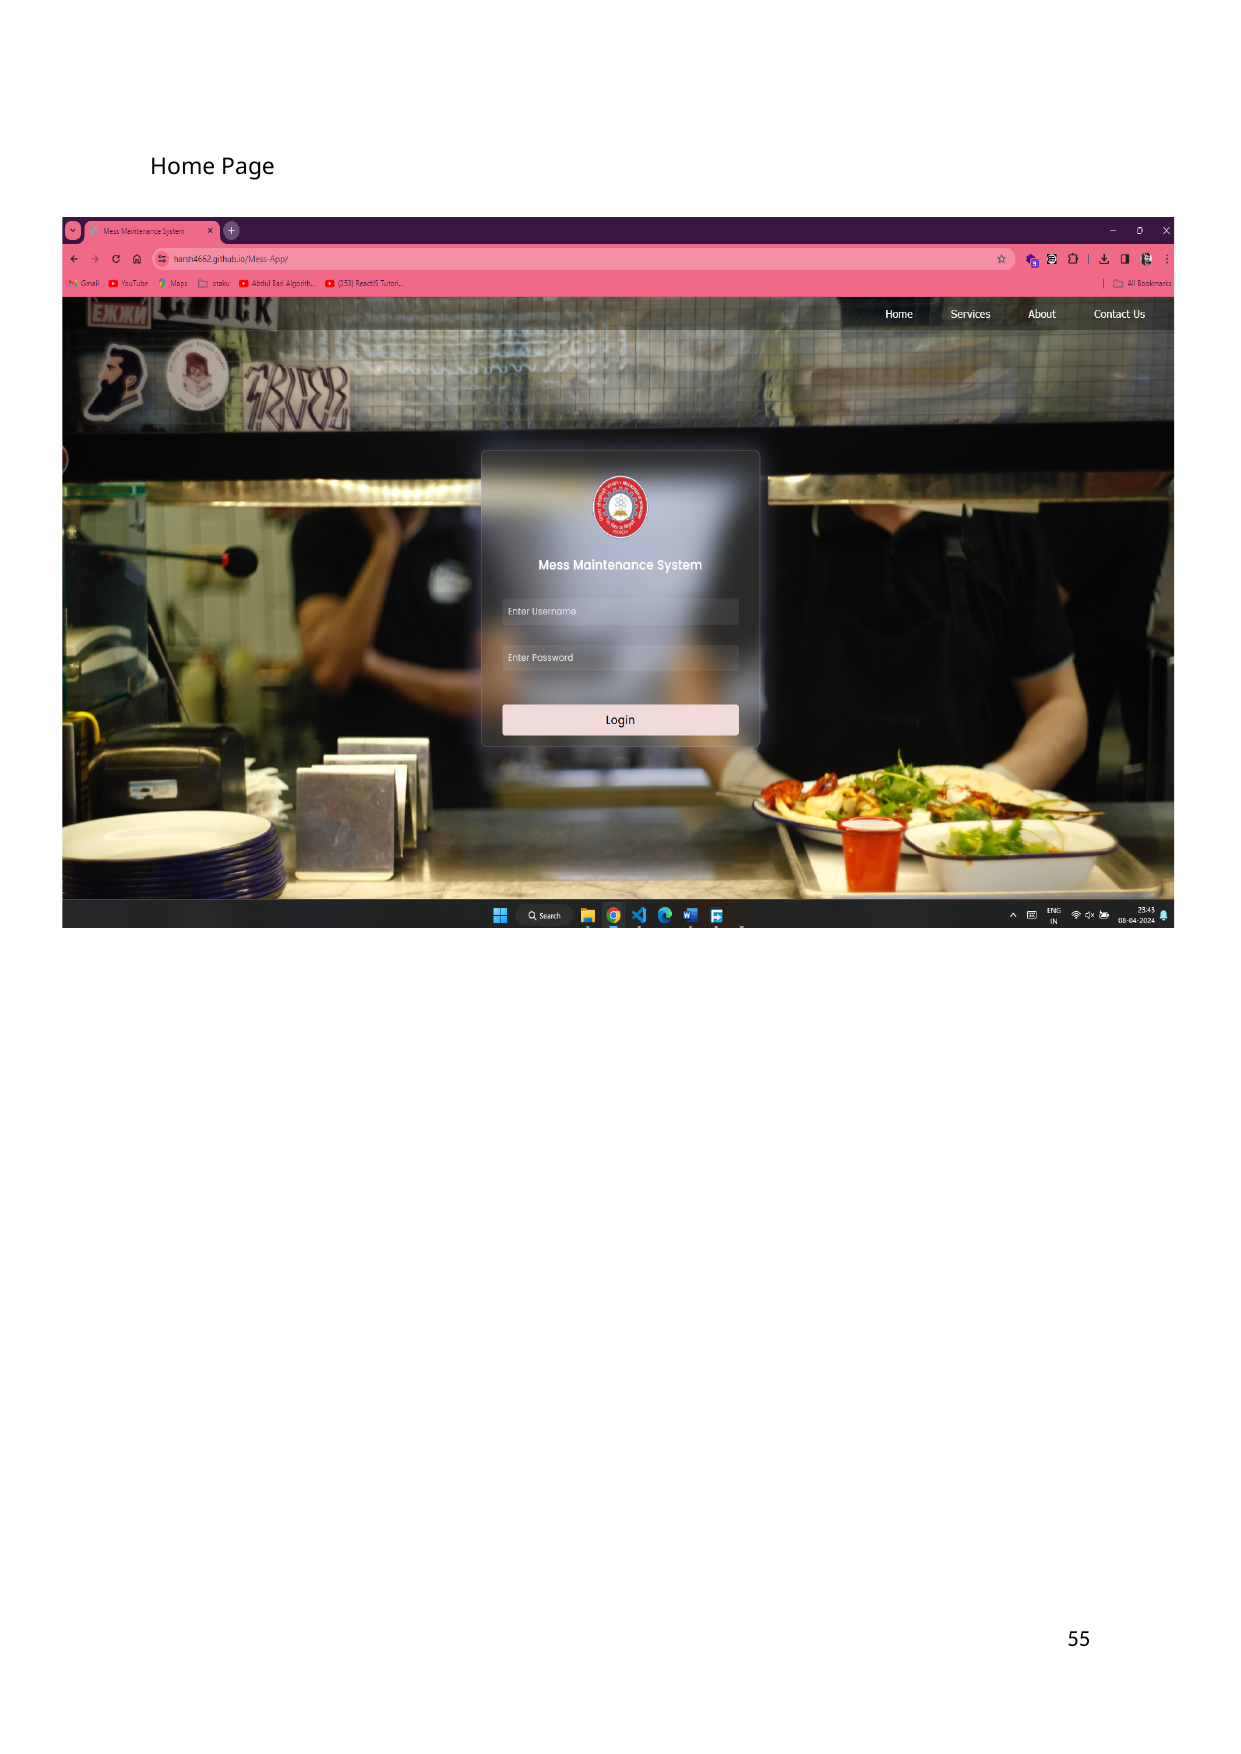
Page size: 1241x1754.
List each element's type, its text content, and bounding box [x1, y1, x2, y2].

picture [61, 217, 1173, 928]
text Home Page [150, 150, 1090, 181]
